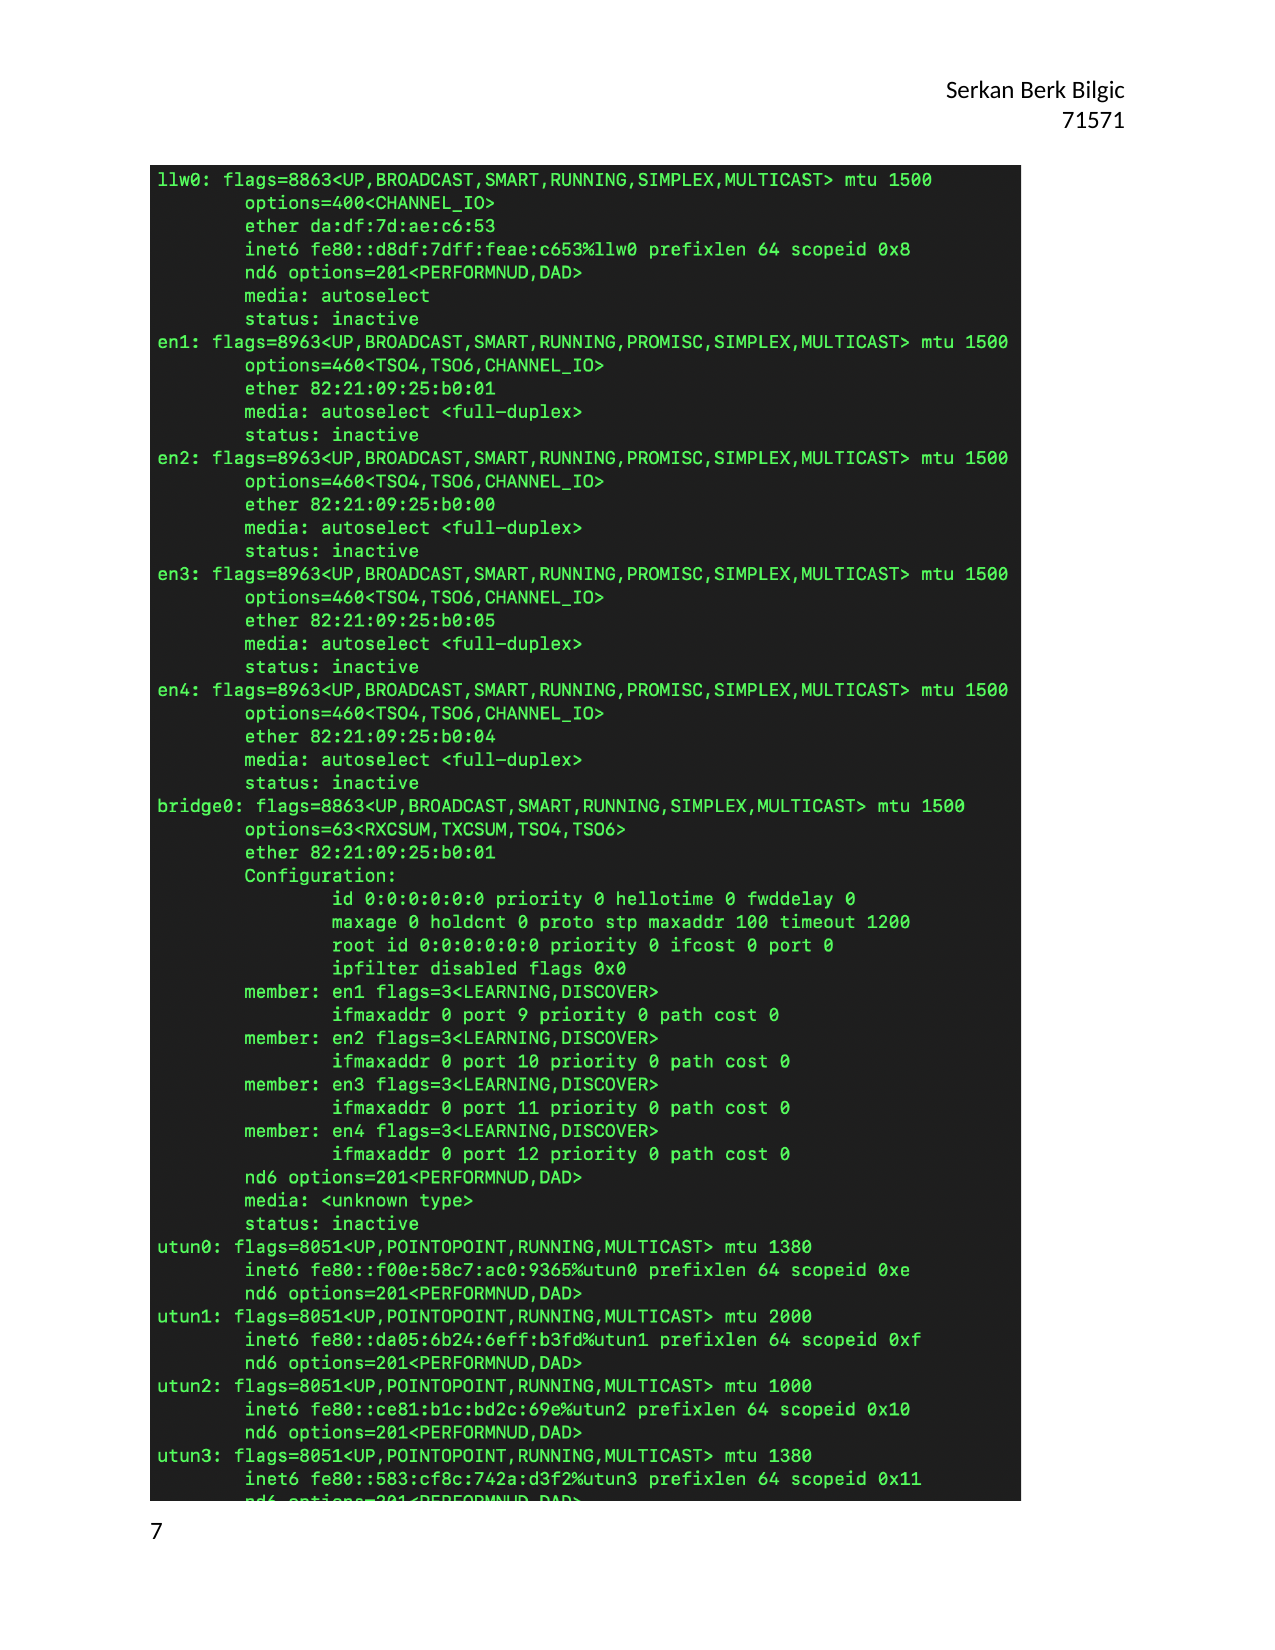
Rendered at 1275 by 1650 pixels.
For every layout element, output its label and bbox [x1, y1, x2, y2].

picture [150, 165, 1022, 1501]
